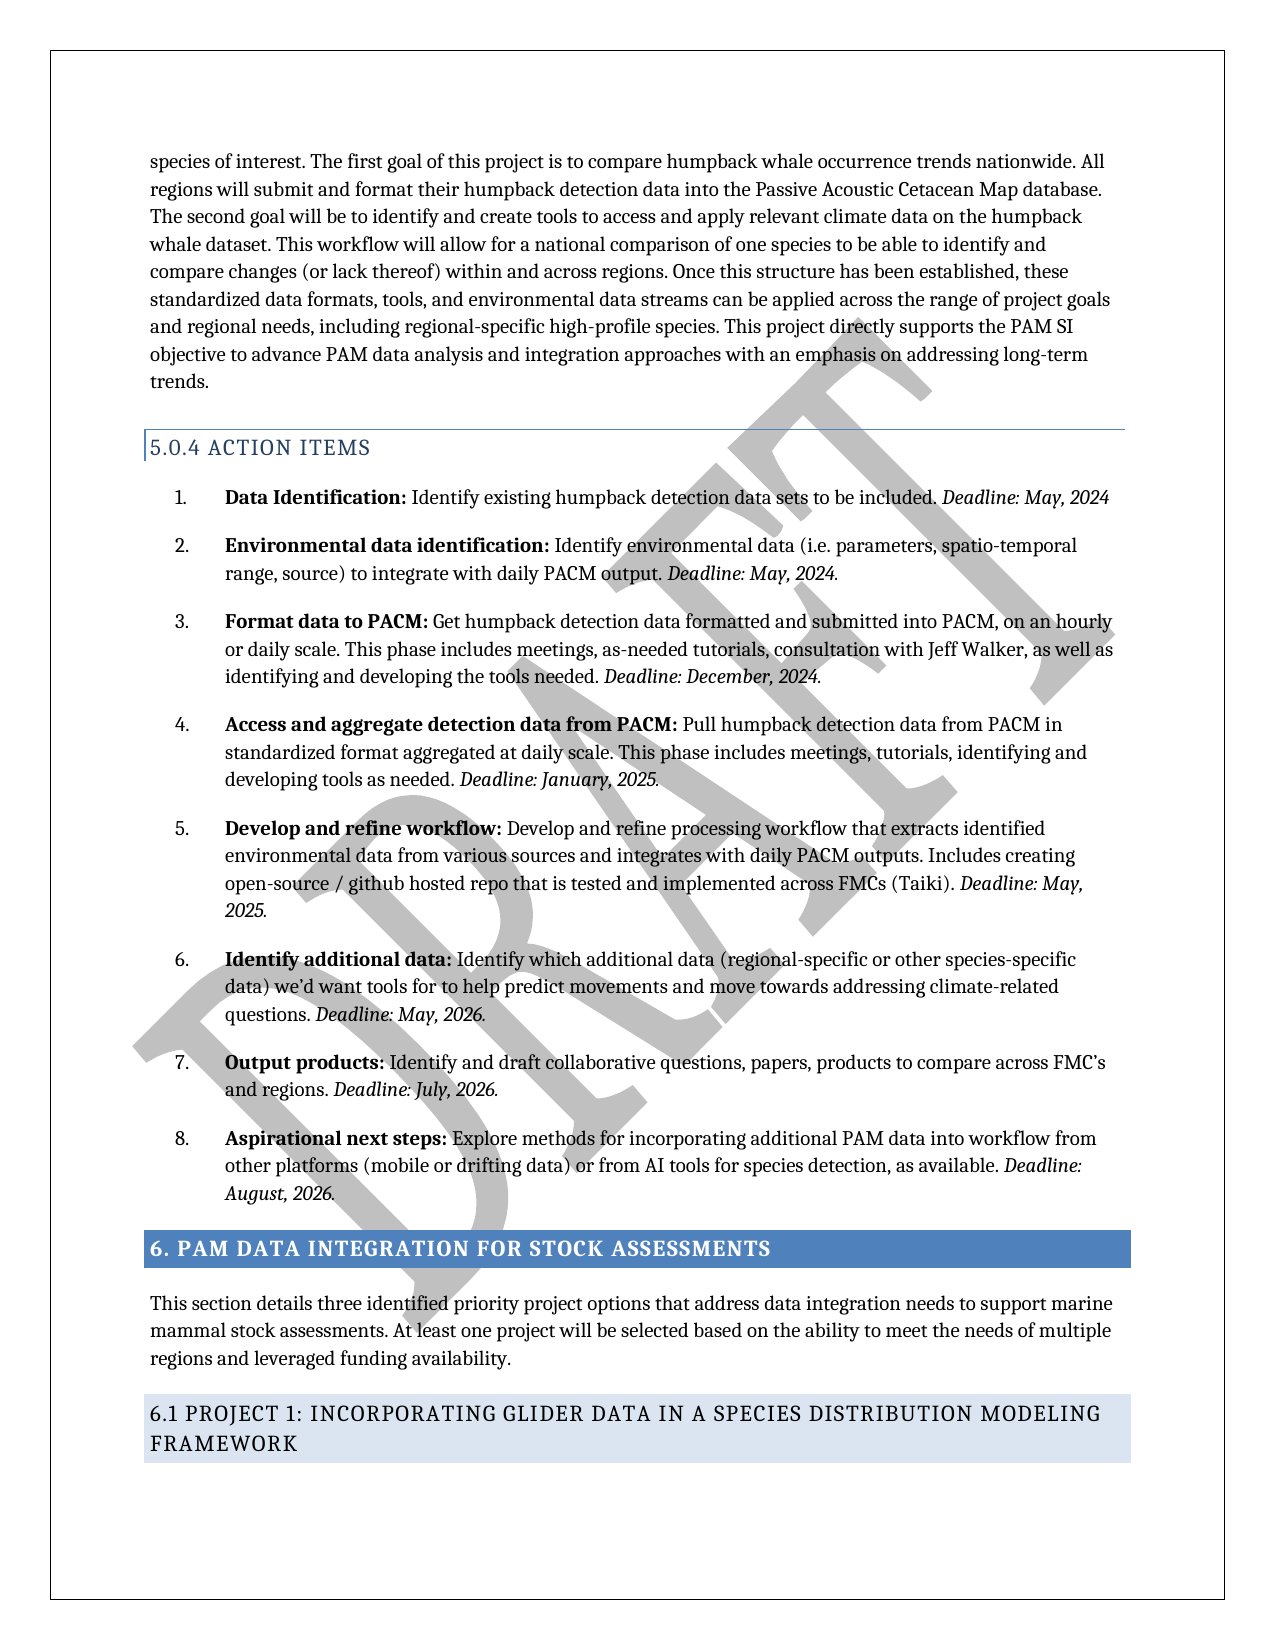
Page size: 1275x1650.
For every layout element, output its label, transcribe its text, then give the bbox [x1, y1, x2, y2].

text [150, 150, 1125, 394]
list Develop and refine workflow: Develop and refine processing workflow that extracts identified environmental data from various sources and integrates with daily PACM outputs. Includes creating open-source / github hosted repo that is tested and implemented across FMCs (Taiki). Deadline: May, 2025. [175, 816, 1125, 923]
subtitle 6. PAM Data Integration for Stock Assessments [150, 1236, 1125, 1262]
text This section details three identified priority project options that address data integration needs to support marine mammal stock assessments. At least one project will be selected based on the ability to meet the needs of multiple regions and leveraged funding availability. [150, 1291, 1125, 1370]
list Output products: Identify and draft collaborative questions, papers, products to compare across FMC’s and regions. Deadline: July, 2026. [175, 1051, 1125, 1102]
list Aspirational next steps: Explore methods for incorporating additional PAM data into workflow from other platforms (mobile or drifting data) or from AI tools for species detection, as available. Deadline: August, 2026. [175, 1126, 1125, 1205]
list Format data to PACM: Get humpback detection data formatted and submitted into PACM, on an hourly or daily scale. This phase includes meetings, as-needed tutorials, consultation with Jeff Walker, as well as identifying and developing the tools needed. Deadline: December, 2024. [175, 610, 1125, 689]
list Identify additional data: Identify which additional data (regional-specific or other species-specific data) we’d want tools for to help predict movements and move towards addressing climate-related questions. Deadline: May, 2026. [175, 947, 1125, 1026]
list Access and aggregate detection data from PACM: Pull humpback detection data from PACM in standardized format aggregated at daily scale. This phase includes meetings, tutorials, identifying and developing tools as needed. Deadline: January, 2025. [175, 713, 1125, 792]
list Data Identification: Identify existing humpback detection data sets to be included. Deadline: May, 2024 [175, 486, 1125, 509]
list Environmental data identification: Identify environmental data (i.e. parameters, spatio-temporal range, source) to integrate with daily PACM output. Deadline: May, 2024. [175, 534, 1125, 585]
subtitle 6.1 Project 1: Incorporating glider data in a species distribution modeling framework [150, 1401, 1125, 1457]
subtitle 5.0.4 Action Items [146, 430, 1125, 461]
